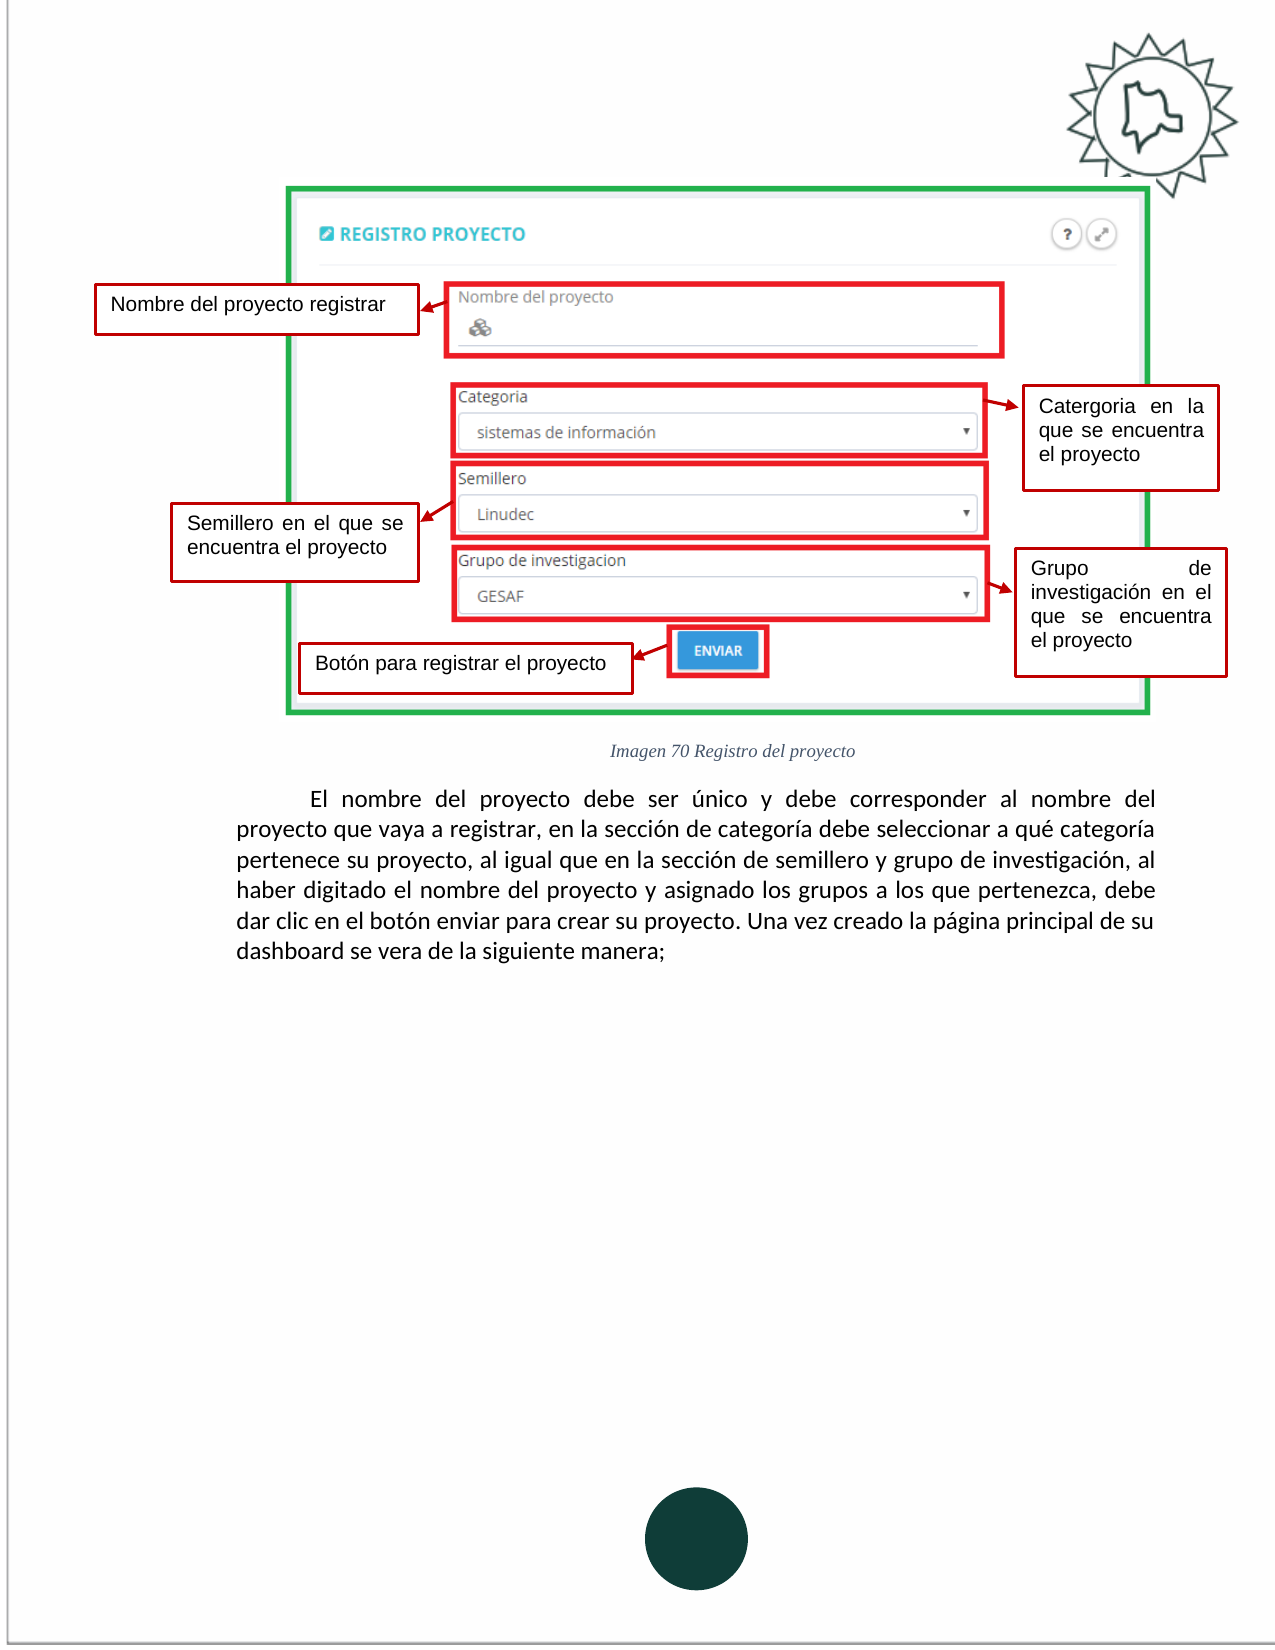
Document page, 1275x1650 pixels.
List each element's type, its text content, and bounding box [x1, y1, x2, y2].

picture [6, 0, 1275, 1645]
text El nombre del proyecto debe ser único y debe corresponder al nombre del proyecto que vaya a registrar, en la sección de categoría debe seleccionar a qué categoría pertenece su proyecto, al igual que en la sección de semillero y grupo de investigación, al haber digitado el nombre del proyecto y asignado los grupos a los que pertenezca, debe dar clic en el botón enviar para crear su proyecto. Una vez creado la página principal de su dashboard se vera de la siguiente manera; [236, 783, 1157, 966]
